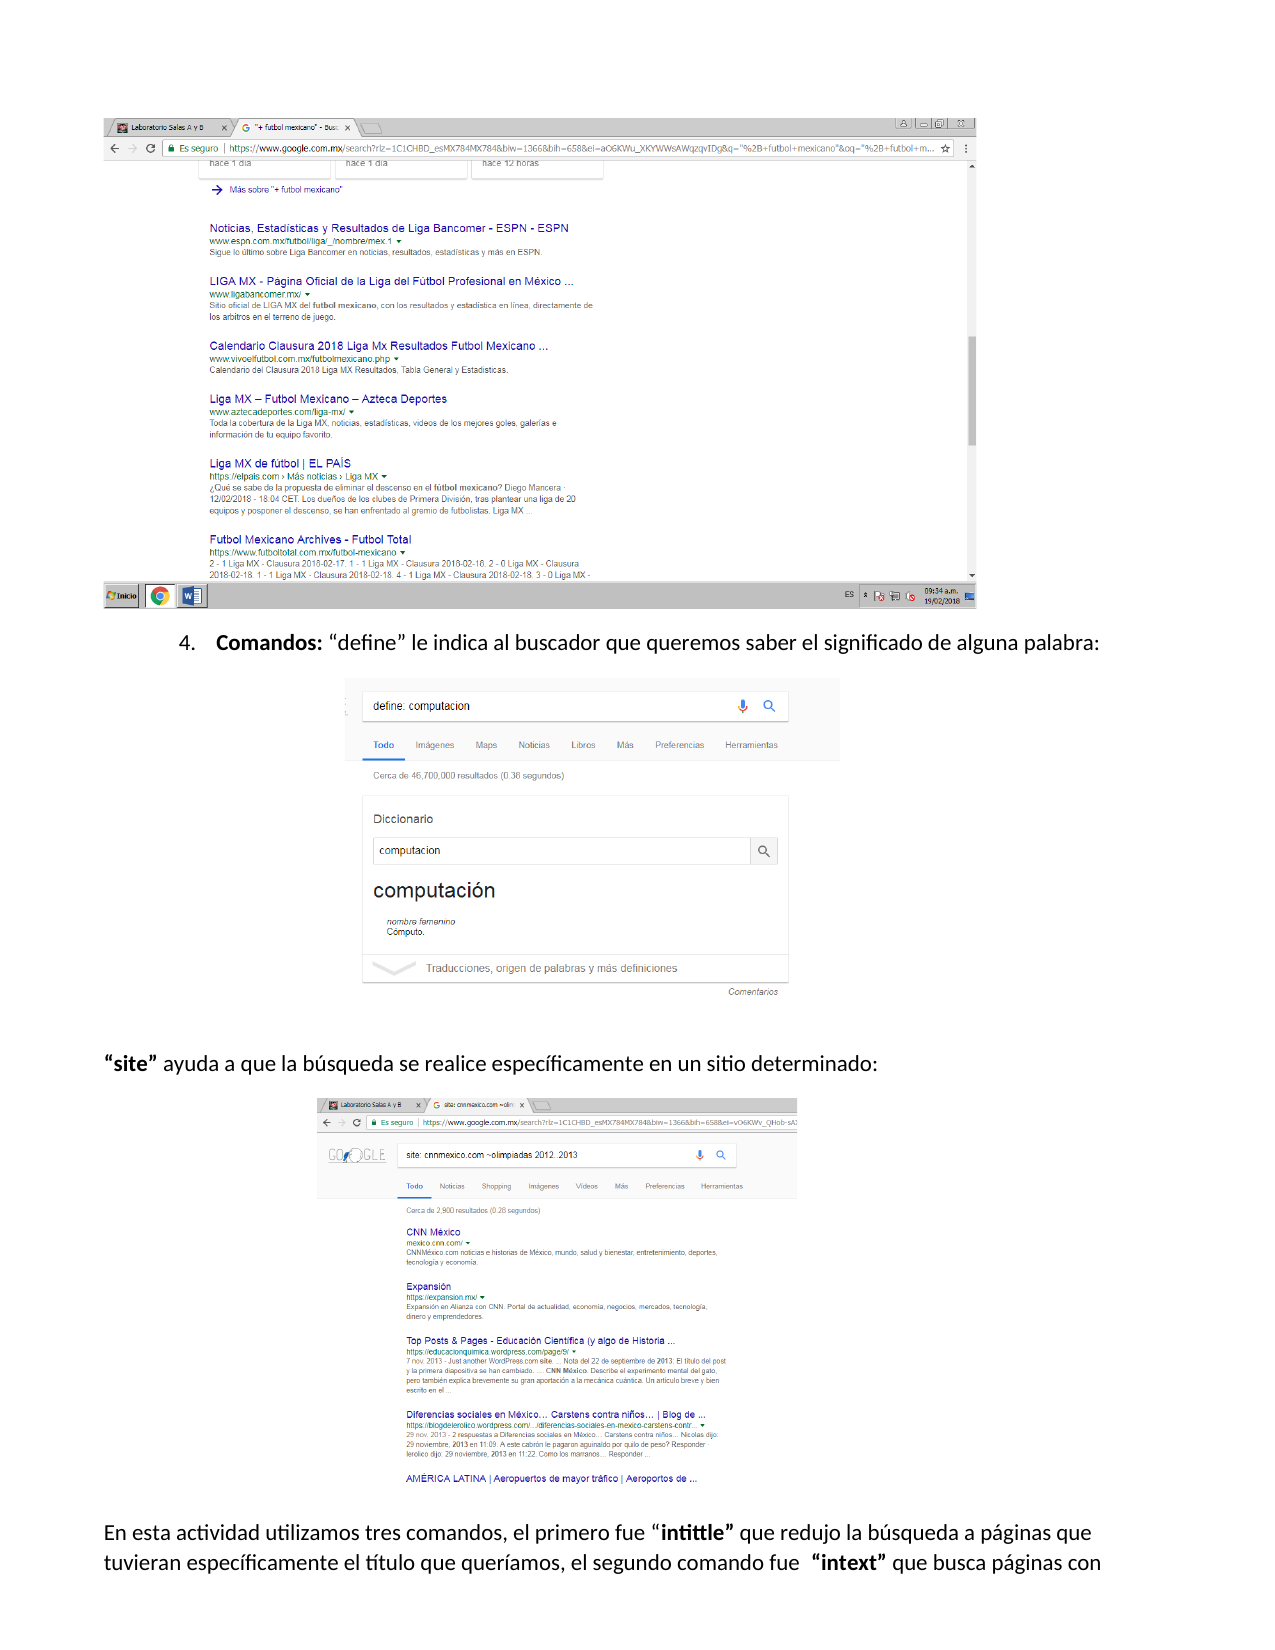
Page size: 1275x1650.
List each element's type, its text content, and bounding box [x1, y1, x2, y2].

picture [103, 118, 977, 609]
text “site” ayuda a que la búsqueda se realice específicamente en un sitio determinado: [103, 1049, 1122, 1078]
list Comandos: “define” le indica al buscador que queremos saber el significado de alguna palabra: [178, 628, 1122, 656]
picture [344, 678, 840, 998]
picture [317, 1098, 798, 1485]
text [103, 1518, 1122, 1577]
